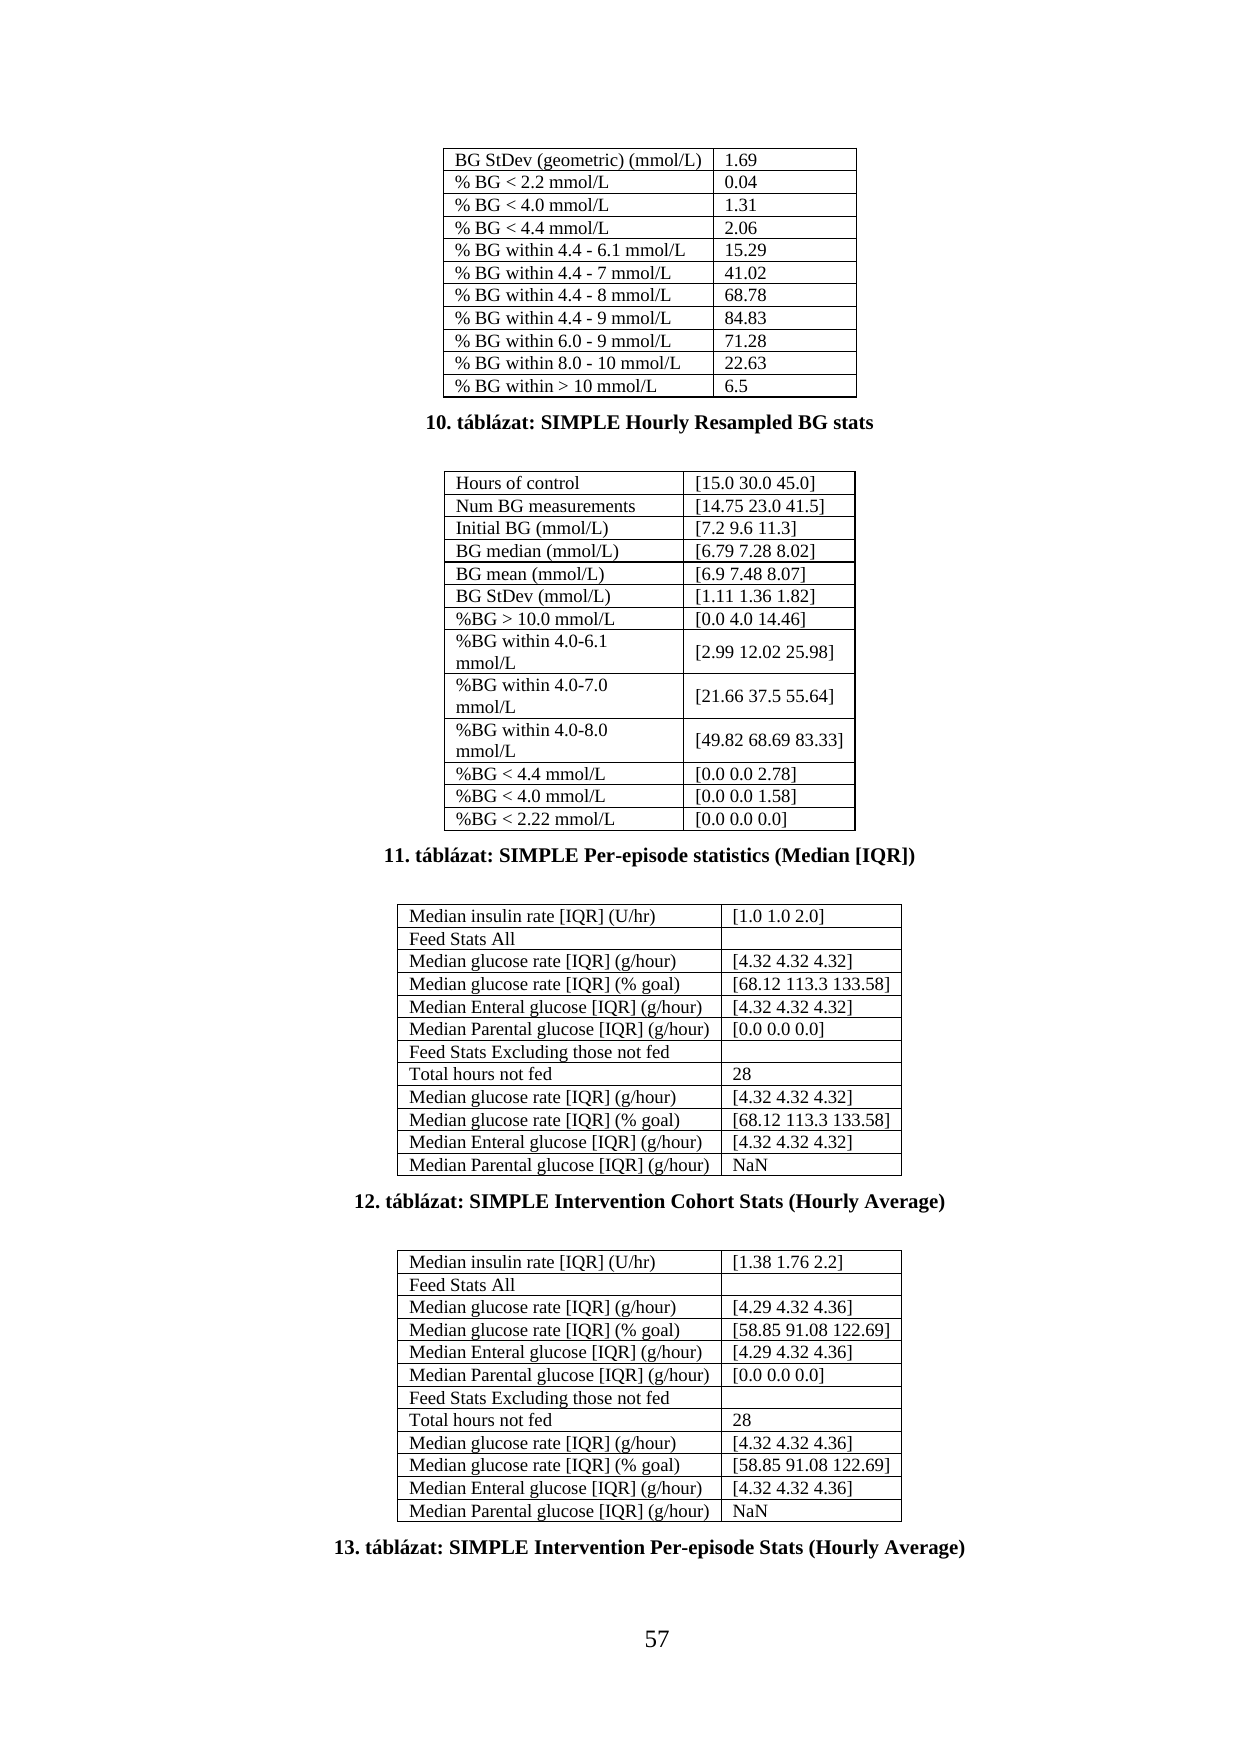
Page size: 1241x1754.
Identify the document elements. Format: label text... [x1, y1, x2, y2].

table_cell Feed Stats All [398, 1274, 721, 1295]
table_cell [0.0 0.0 0.0] [722, 1018, 901, 1040]
table_cell BG StDev (mmol/L) [445, 585, 683, 607]
table_cell 1.69 [714, 149, 856, 170]
table_cell 41.02 [714, 262, 856, 283]
table_cell Total hours not fed [398, 1063, 721, 1085]
table_cell [6.79 7.28 8.02] [684, 540, 854, 561]
table_cell [1.11 1.36 1.82] [684, 585, 854, 607]
table_cell 28 [722, 1409, 901, 1431]
table_cell [4.29 4.32 4.36] [722, 1296, 901, 1318]
text 13. táblázat: SIMPLE Intervention Per-episode Stats (Hourly Average) [207, 1535, 1092, 1559]
table_cell Median glucose rate [IQR] (% goal) [398, 973, 721, 994]
table_cell [4.32 4.32 4.36] [722, 1432, 901, 1453]
table_cell Median glucose rate [IQR] (g/hour) [398, 1432, 721, 1453]
table_cell % BG within 6.0 - 9 mmol/L [444, 330, 713, 351]
table_cell Median glucose rate [IQR] (% goal) [398, 1454, 721, 1476]
table_cell Initial BG (mmol/L) [445, 517, 683, 539]
table_cell Median glucose rate [IQR] (g/hour) [398, 950, 721, 972]
table_cell Feed Stats Excluding those not fed [398, 1387, 721, 1408]
table_cell [68.12 113.3 133.58] [722, 1109, 901, 1130]
table_cell [14.75 23.0 41.5] [684, 495, 854, 516]
table_cell Median glucose rate [IQR] (g/hour) [398, 1296, 721, 1318]
table_cell % BG within 4.4 - 7 mmol/L [444, 262, 713, 283]
table_cell 22.63 [714, 352, 856, 374]
table_cell [0.0 0.0 1.58] [684, 785, 854, 807]
table_cell Median glucose rate [IQR] (% goal) [398, 1109, 721, 1130]
text 11. táblázat: SIMPLE Per-episode statistics (Median [IQR]) [207, 843, 1092, 867]
table_cell BG mean (mmol/L) [445, 563, 683, 584]
table_cell Median Enteral glucose [IQR] (g/hour) [398, 1341, 721, 1363]
table_cell % BG within 4.4 - 8 mmol/L [444, 284, 713, 306]
table_cell [4.32 4.32 4.32] [722, 950, 901, 972]
table_cell [0.0 0.0 0.0] [722, 1364, 901, 1386]
table_cell Total hours not fed [398, 1409, 721, 1431]
table_cell Median Parental glucose [IQR] (g/hour) [398, 1364, 721, 1386]
table_cell [4.32 4.32 4.32] [722, 996, 901, 1017]
table_cell % BG within 8.0 - 10 mmol/L [444, 352, 713, 374]
table_cell % BG < 4.4 mmol/L [444, 217, 713, 238]
table_cell [722, 928, 901, 949]
table_cell 2.06 [714, 217, 856, 238]
table_cell Median Enteral glucose [IQR] (g/hour) [398, 996, 721, 1017]
table_cell [0.0 0.0 0.0] [684, 808, 854, 829]
table_header Median insulin rate [IQR] (U/hr) [398, 1251, 721, 1272]
table_cell 1.31 [714, 194, 856, 216]
table_cell Feed Stats Excluding those not fed [398, 1041, 721, 1062]
table_cell %BG < 4.0 mmol/L [445, 785, 683, 807]
table_cell % BG within > 10 mmol/L [444, 375, 713, 396]
table_header Hours of control [445, 472, 683, 493]
table_cell %BG within 4.0-7.0 mmol/L [445, 674, 683, 717]
table_cell [21.66 37.5 55.64] [684, 674, 854, 717]
table_cell Median Parental glucose [IQR] (g/hour) [398, 1154, 721, 1175]
table_cell %BG > 10.0 mmol/L [445, 608, 683, 629]
table_cell NaN [722, 1154, 901, 1175]
table_cell Feed Stats All [398, 928, 721, 949]
table_cell 68.78 [714, 284, 856, 306]
text 10. táblázat: SIMPLE Hourly Resampled BG stats [207, 410, 1092, 434]
table_cell [4.32 4.32 4.32] [722, 1131, 901, 1153]
table_cell % BG within 4.4 - 6.1 mmol/L [444, 239, 713, 261]
table_cell % BG < 2.2 mmol/L [444, 171, 713, 193]
table_cell [4.32 4.32 4.36] [722, 1477, 901, 1498]
table_cell [7.2 9.6 11.3] [684, 517, 854, 539]
table_cell 6.5 [714, 375, 856, 396]
table_cell % BG within 4.4 - 9 mmol/L [444, 307, 713, 328]
table_cell 15.29 [714, 239, 856, 261]
table_header [1.0 1.0 2.0] [722, 905, 901, 927]
table_cell [2.99 12.02 25.98] [684, 630, 854, 673]
table_header Median insulin rate [IQR] (U/hr) [398, 905, 721, 927]
table_cell %BG < 4.4 mmol/L [445, 763, 683, 784]
table_cell [722, 1041, 901, 1062]
table_cell [58.85 91.08 122.69] [722, 1454, 901, 1476]
table_cell NaN [722, 1500, 901, 1521]
table_cell [58.85 91.08 122.69] [722, 1319, 901, 1340]
table_cell [4.32 4.32 4.32] [722, 1086, 901, 1107]
table_cell %BG within 4.0-8.0 mmol/L [445, 719, 683, 762]
table_cell [4.29 4.32 4.36] [722, 1341, 901, 1363]
table_cell BG median (mmol/L) [445, 540, 683, 561]
table_cell [0.0 4.0 14.46] [684, 608, 854, 629]
table_cell [68.12 113.3 133.58] [722, 973, 901, 994]
table_cell %BG within 4.0-6.1 mmol/L [445, 630, 683, 673]
table_cell 0.04 [714, 171, 856, 193]
table_cell 71.28 [714, 330, 856, 351]
table_cell Median Enteral glucose [IQR] (g/hour) [398, 1477, 721, 1498]
table_cell [49.82 68.69 83.33] [684, 719, 854, 762]
table_cell 84.83 [714, 307, 856, 328]
table_cell %BG < 2.22 mmol/L [445, 808, 683, 829]
table_cell Median Parental glucose [IQR] (g/hour) [398, 1500, 721, 1521]
table_cell BG StDev (geometric) (mmol/L) [444, 149, 713, 170]
table_cell [722, 1387, 901, 1408]
table_cell [0.0 0.0 2.78] [684, 763, 854, 784]
table_cell Median glucose rate [IQR] (g/hour) [398, 1086, 721, 1107]
table_header [15.0 30.0 45.0] [684, 472, 854, 493]
text 12. táblázat: SIMPLE Intervention Cohort Stats (Hourly Average) [207, 1189, 1092, 1213]
table_cell [6.9 7.48 8.07] [684, 563, 854, 584]
table_cell 28 [722, 1063, 901, 1085]
table_header [1.38 1.76 2.2] [722, 1251, 901, 1272]
table_cell % BG < 4.0 mmol/L [444, 194, 713, 216]
table_cell [722, 1274, 901, 1295]
table_cell Median glucose rate [IQR] (% goal) [398, 1319, 721, 1340]
table_cell Median Parental glucose [IQR] (g/hour) [398, 1018, 721, 1040]
table_cell Num BG measurements [445, 495, 683, 516]
table_cell Median Enteral glucose [IQR] (g/hour) [398, 1131, 721, 1153]
